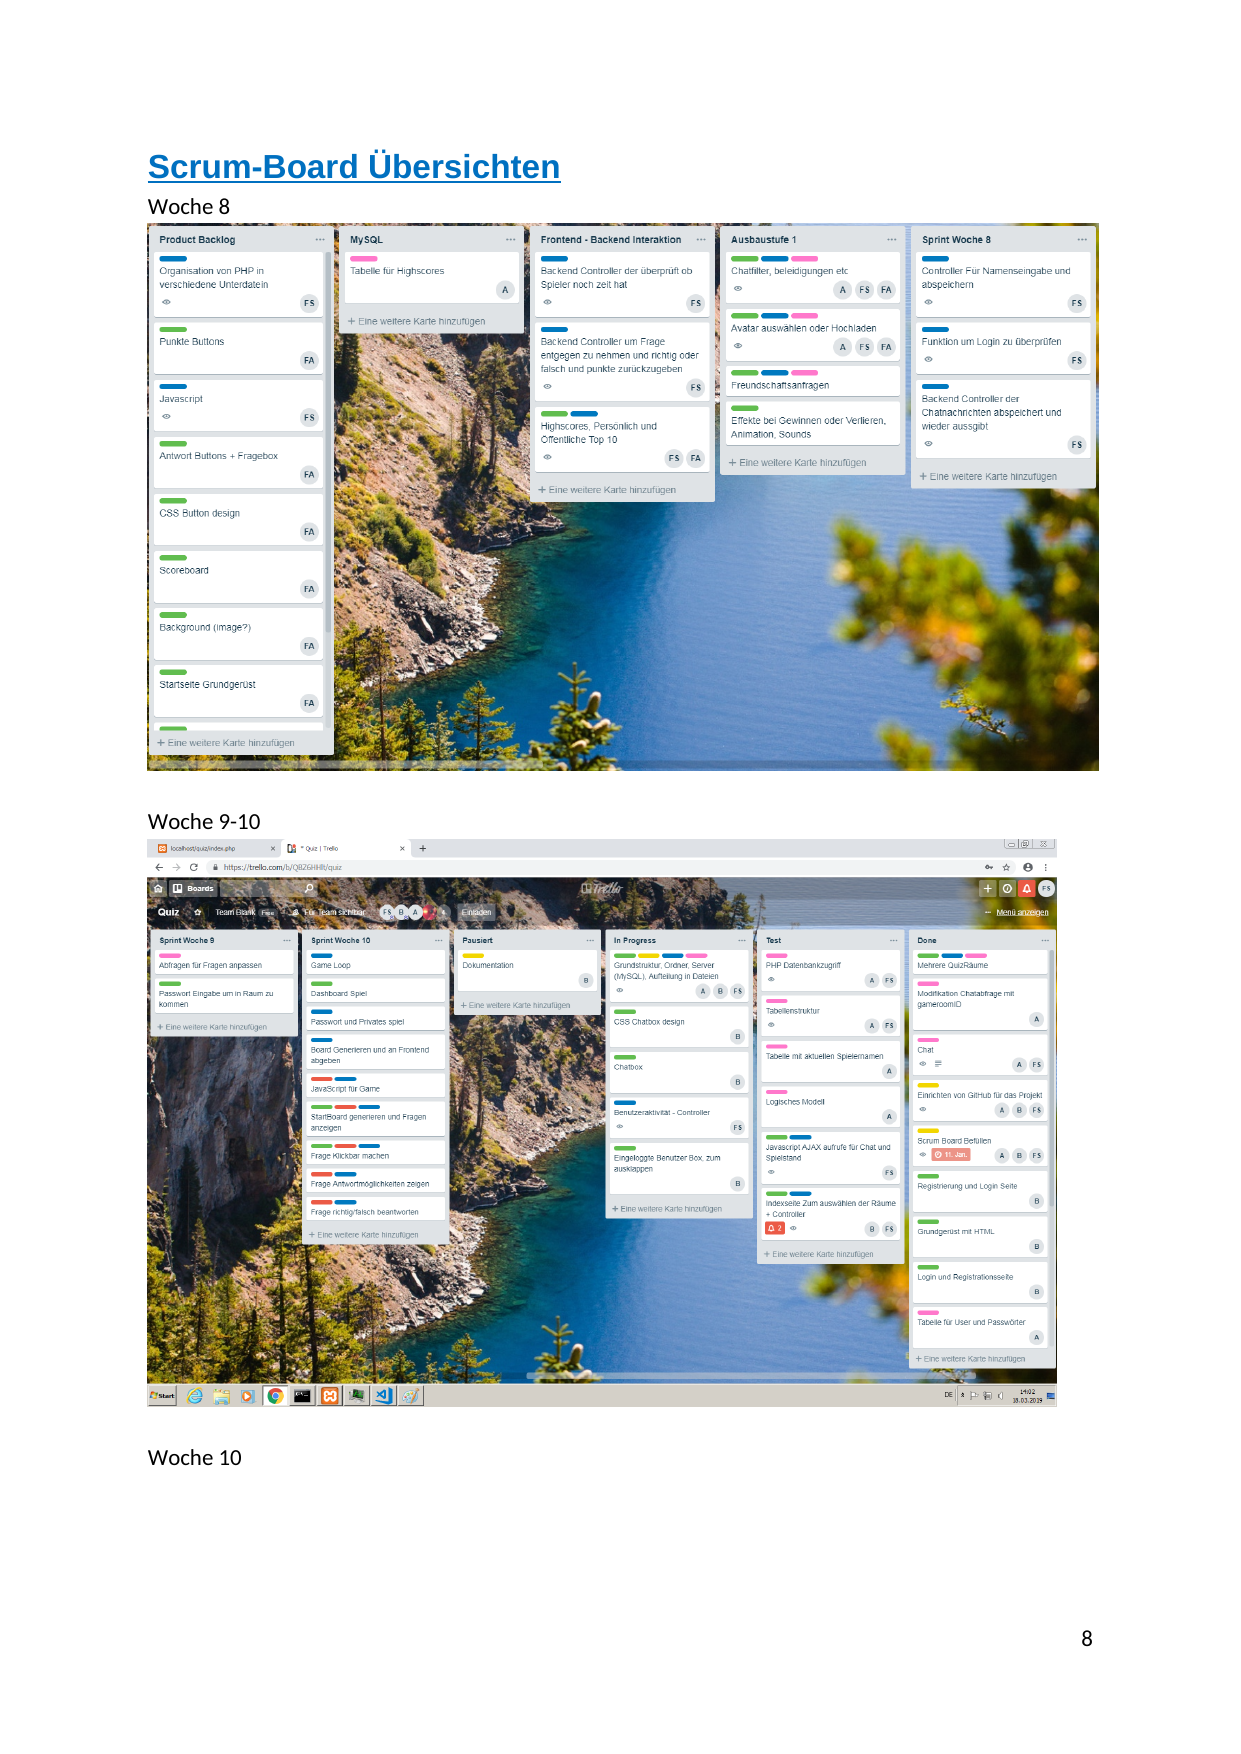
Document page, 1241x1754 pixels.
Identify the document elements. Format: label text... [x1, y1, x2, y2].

text Woche 10 [148, 1443, 1093, 1471]
text Woche 9-10 [148, 807, 1093, 835]
text Woche 8 [148, 192, 1093, 220]
picture [147, 839, 1057, 1407]
picture [147, 223, 1099, 771]
subtitle Scrum-Board Übersichten [148, 148, 1093, 186]
